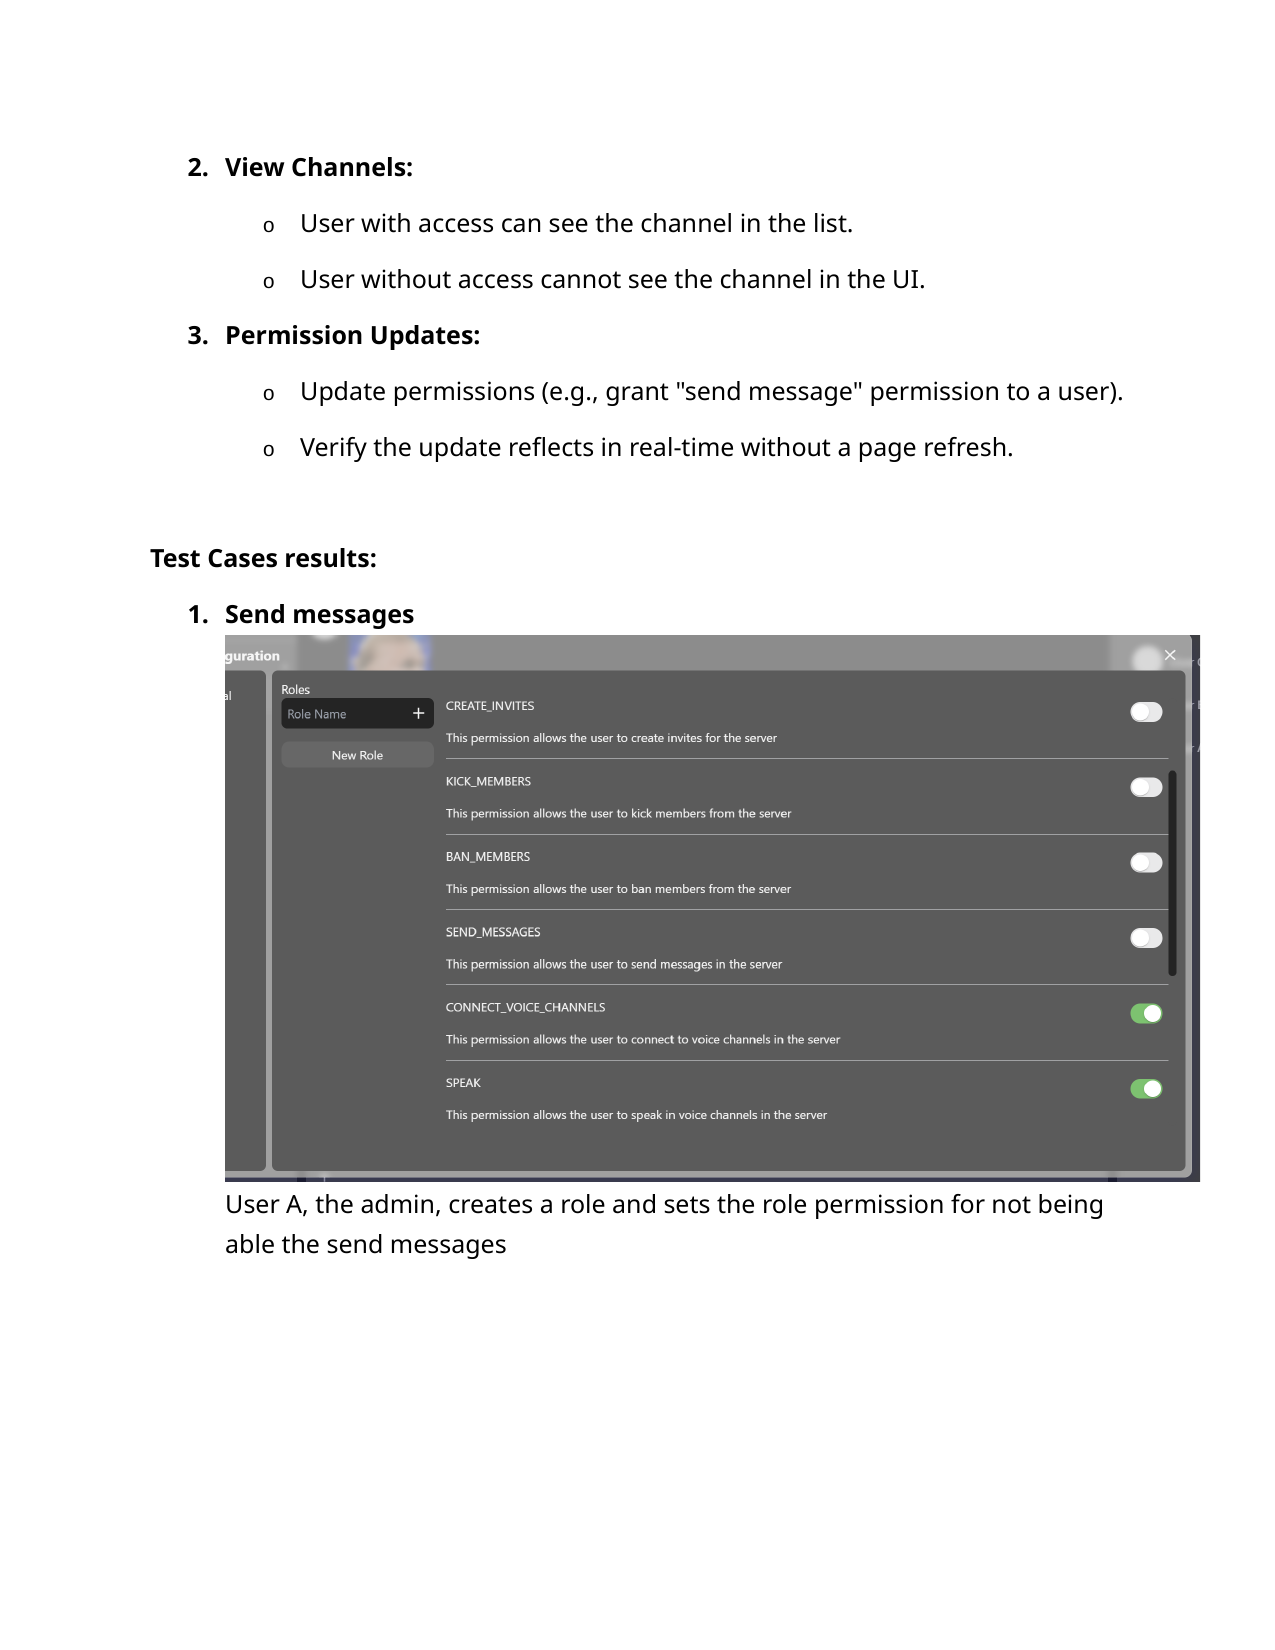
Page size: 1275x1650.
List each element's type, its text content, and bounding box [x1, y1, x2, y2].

list User with access can see the channel in the list. [262, 206, 1125, 240]
list Permission Updates: [187, 317, 1125, 352]
list Verify the update reflects in real-time without a page refresh. [262, 429, 1125, 463]
list Send messages [187, 597, 1125, 631]
list User without access cannot see the channel in the UI. [262, 262, 1125, 296]
list View Channels: [187, 150, 1125, 184]
list User A, the admin, creates a role and sets the role permission for not being able the send messages [225, 1187, 1125, 1260]
text Test Cases results: [150, 541, 1125, 575]
picture [225, 635, 1200, 1182]
list Update permissions (e.g., grant "send message" permission to a user). [262, 373, 1125, 407]
